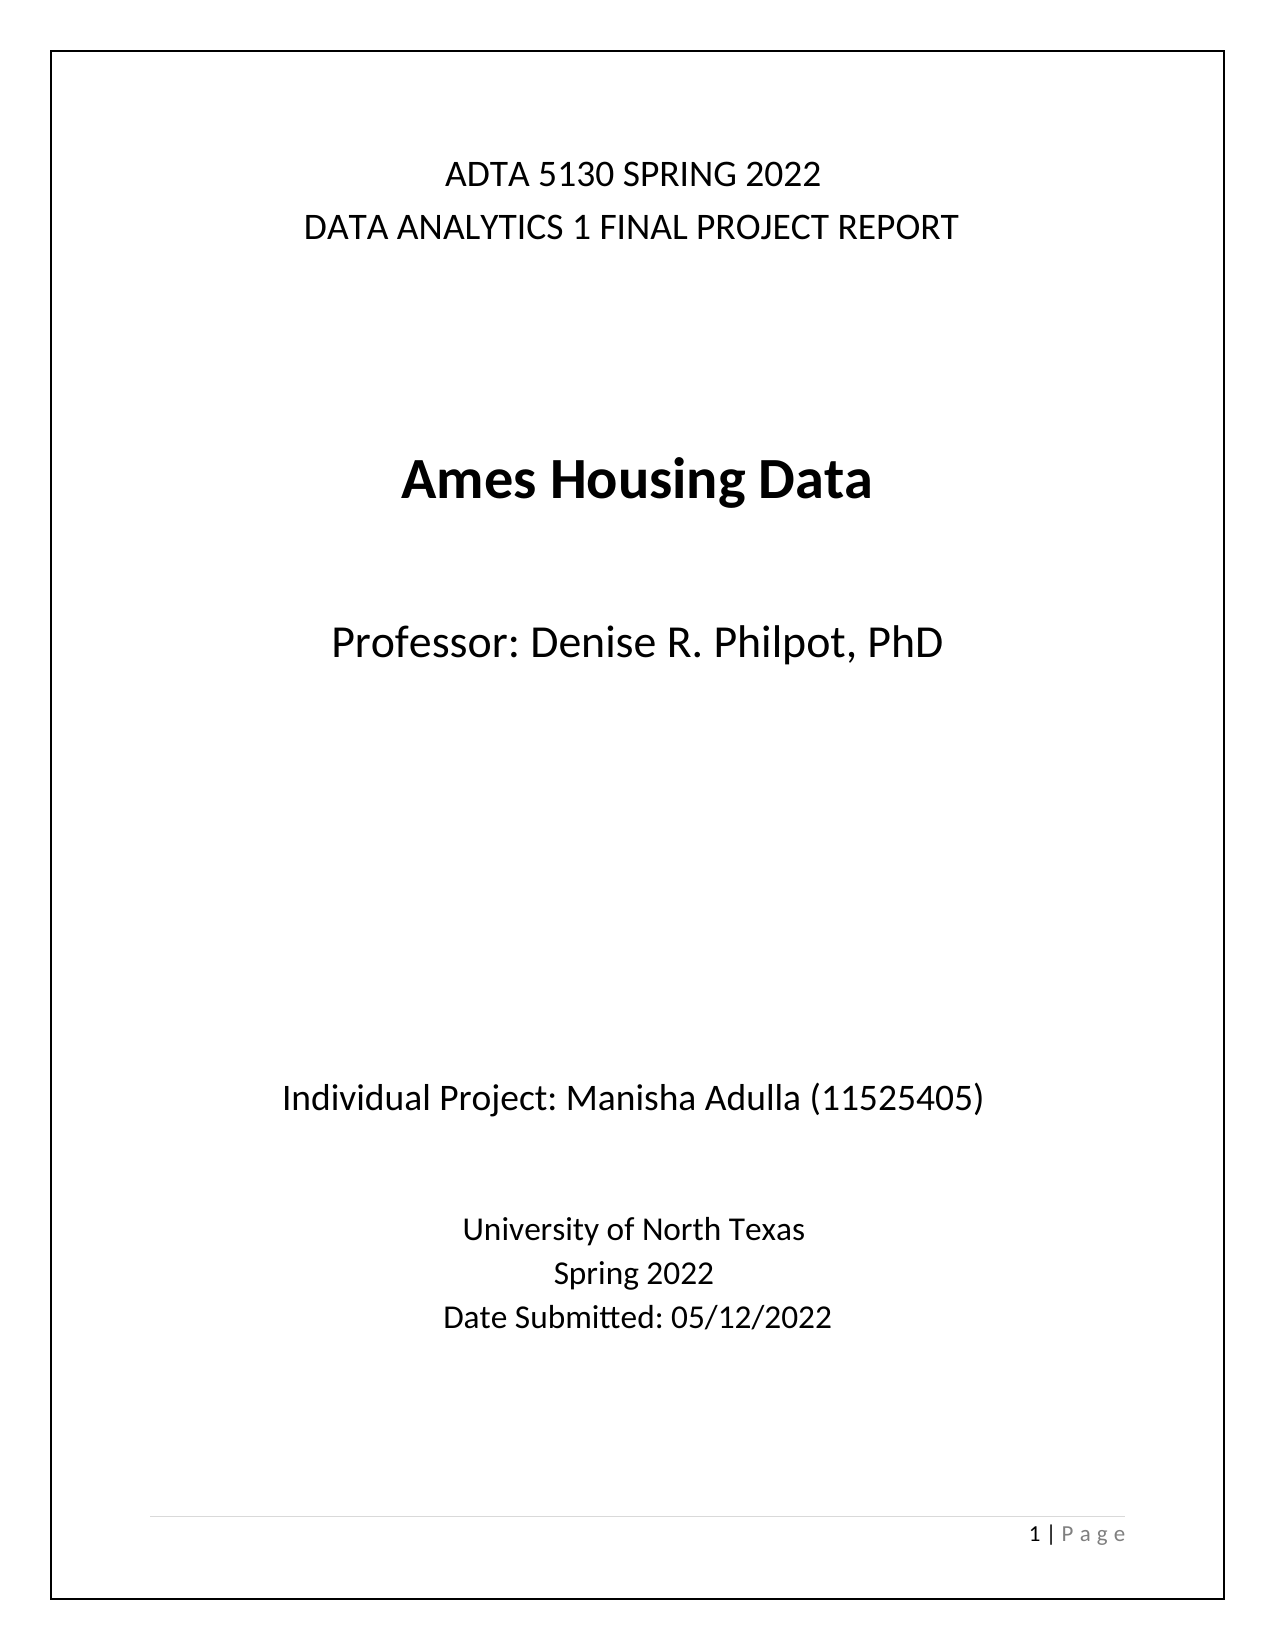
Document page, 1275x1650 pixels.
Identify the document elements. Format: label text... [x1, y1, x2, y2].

text Individual Project: Manisha Adulla (11525405) [150, 1074, 1125, 1152]
text ADTA 5130 SPRING 2022 DATA ANALYTICS 1 FINAL PROJECT REPORT [150, 150, 1125, 332]
text Professor: Denise R. Philpot, PhD [150, 612, 1125, 668]
text Ames Housing Data [150, 351, 1125, 513]
text University of North Texas Spring 2022 Date Submitted: 05/12/2022 [150, 1171, 1125, 1337]
